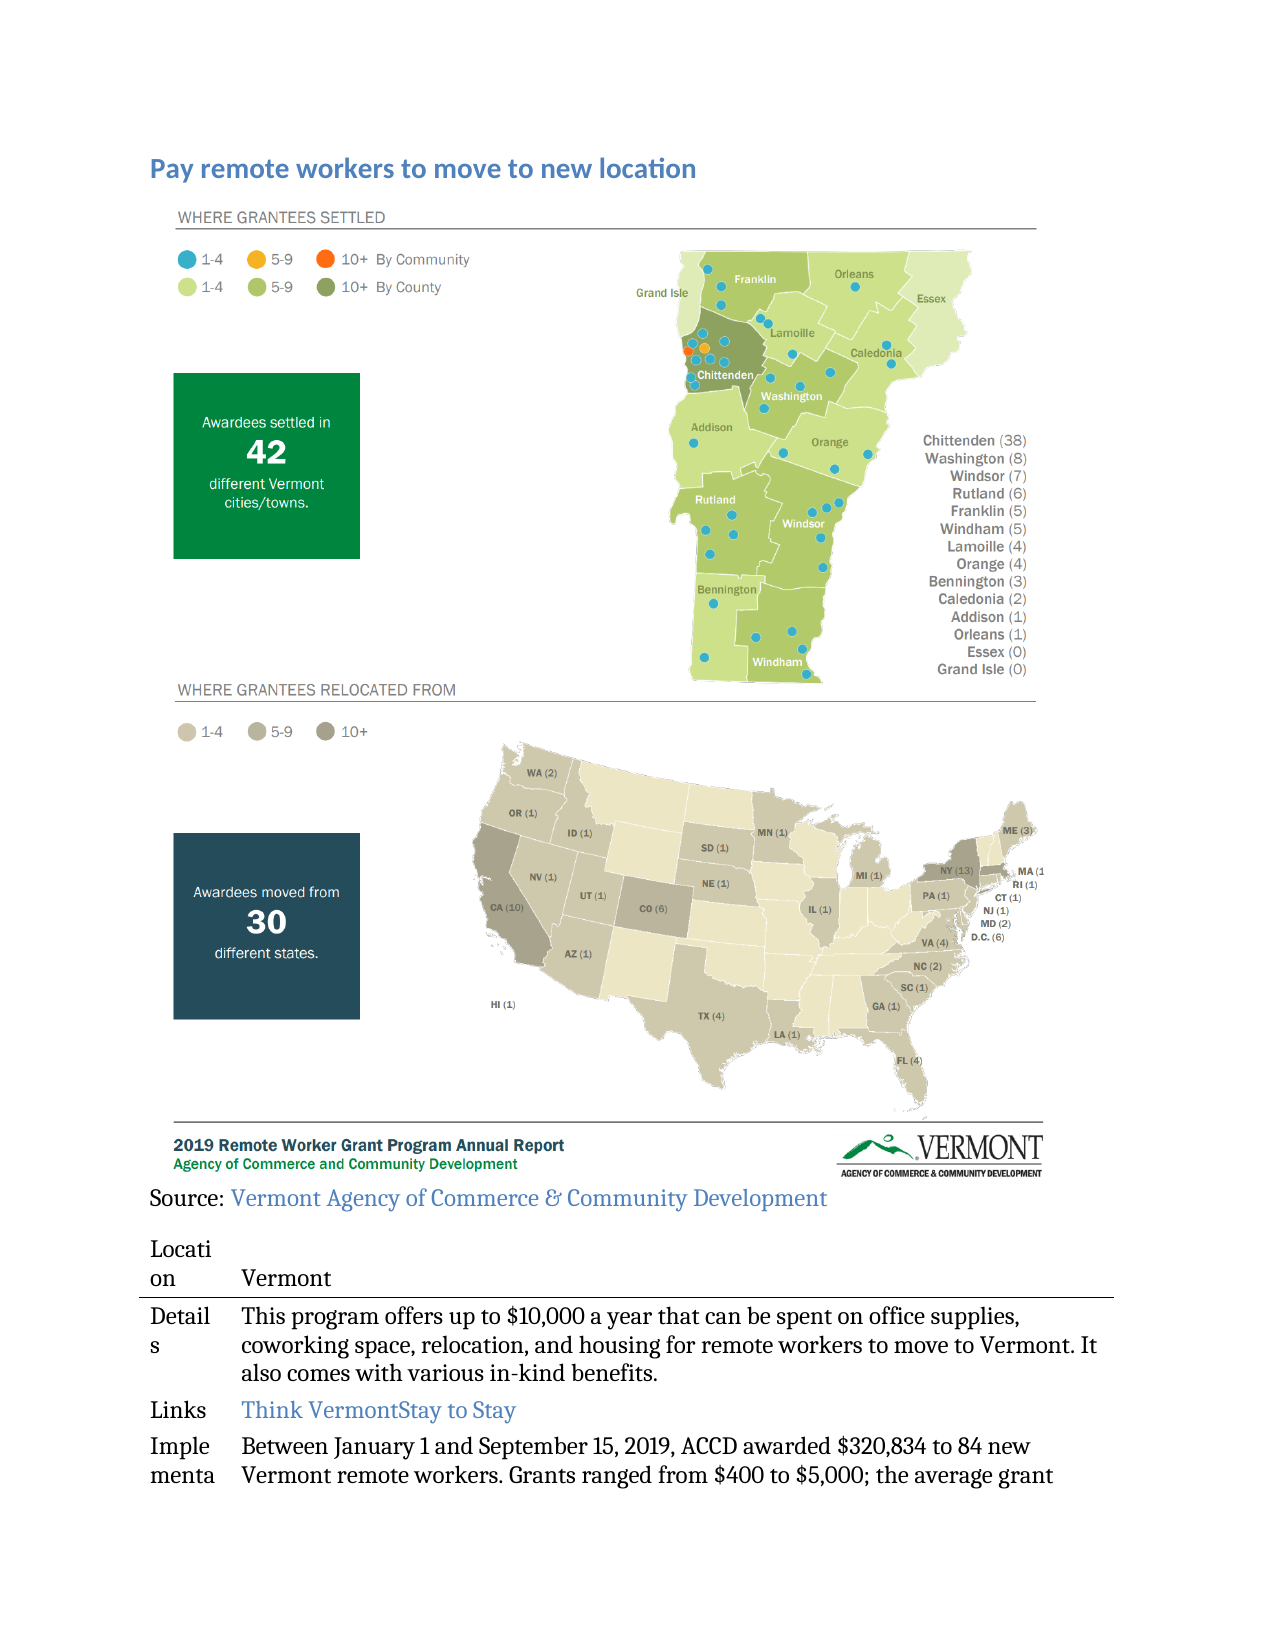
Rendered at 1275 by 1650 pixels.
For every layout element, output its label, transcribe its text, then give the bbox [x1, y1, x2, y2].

table_cell Details [139, 1298, 230, 1392]
subtitle Pay remote workers to move to new location [150, 150, 1125, 186]
table_header Location [139, 1232, 230, 1297]
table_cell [139, 1428, 230, 1489]
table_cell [230, 1428, 1114, 1489]
table_cell Links [139, 1392, 230, 1428]
table_header Vermont [230, 1232, 1114, 1297]
table_cell Think VermontStay to Stay [230, 1392, 1114, 1428]
picture [168, 204, 1044, 1184]
table_cell This program offers up to $10,000 a year that can be spent on office supplies, coworking space, relocation, and housing for remote workers to move to Vermont. It also comes with various in-kind benefits. [230, 1298, 1114, 1392]
